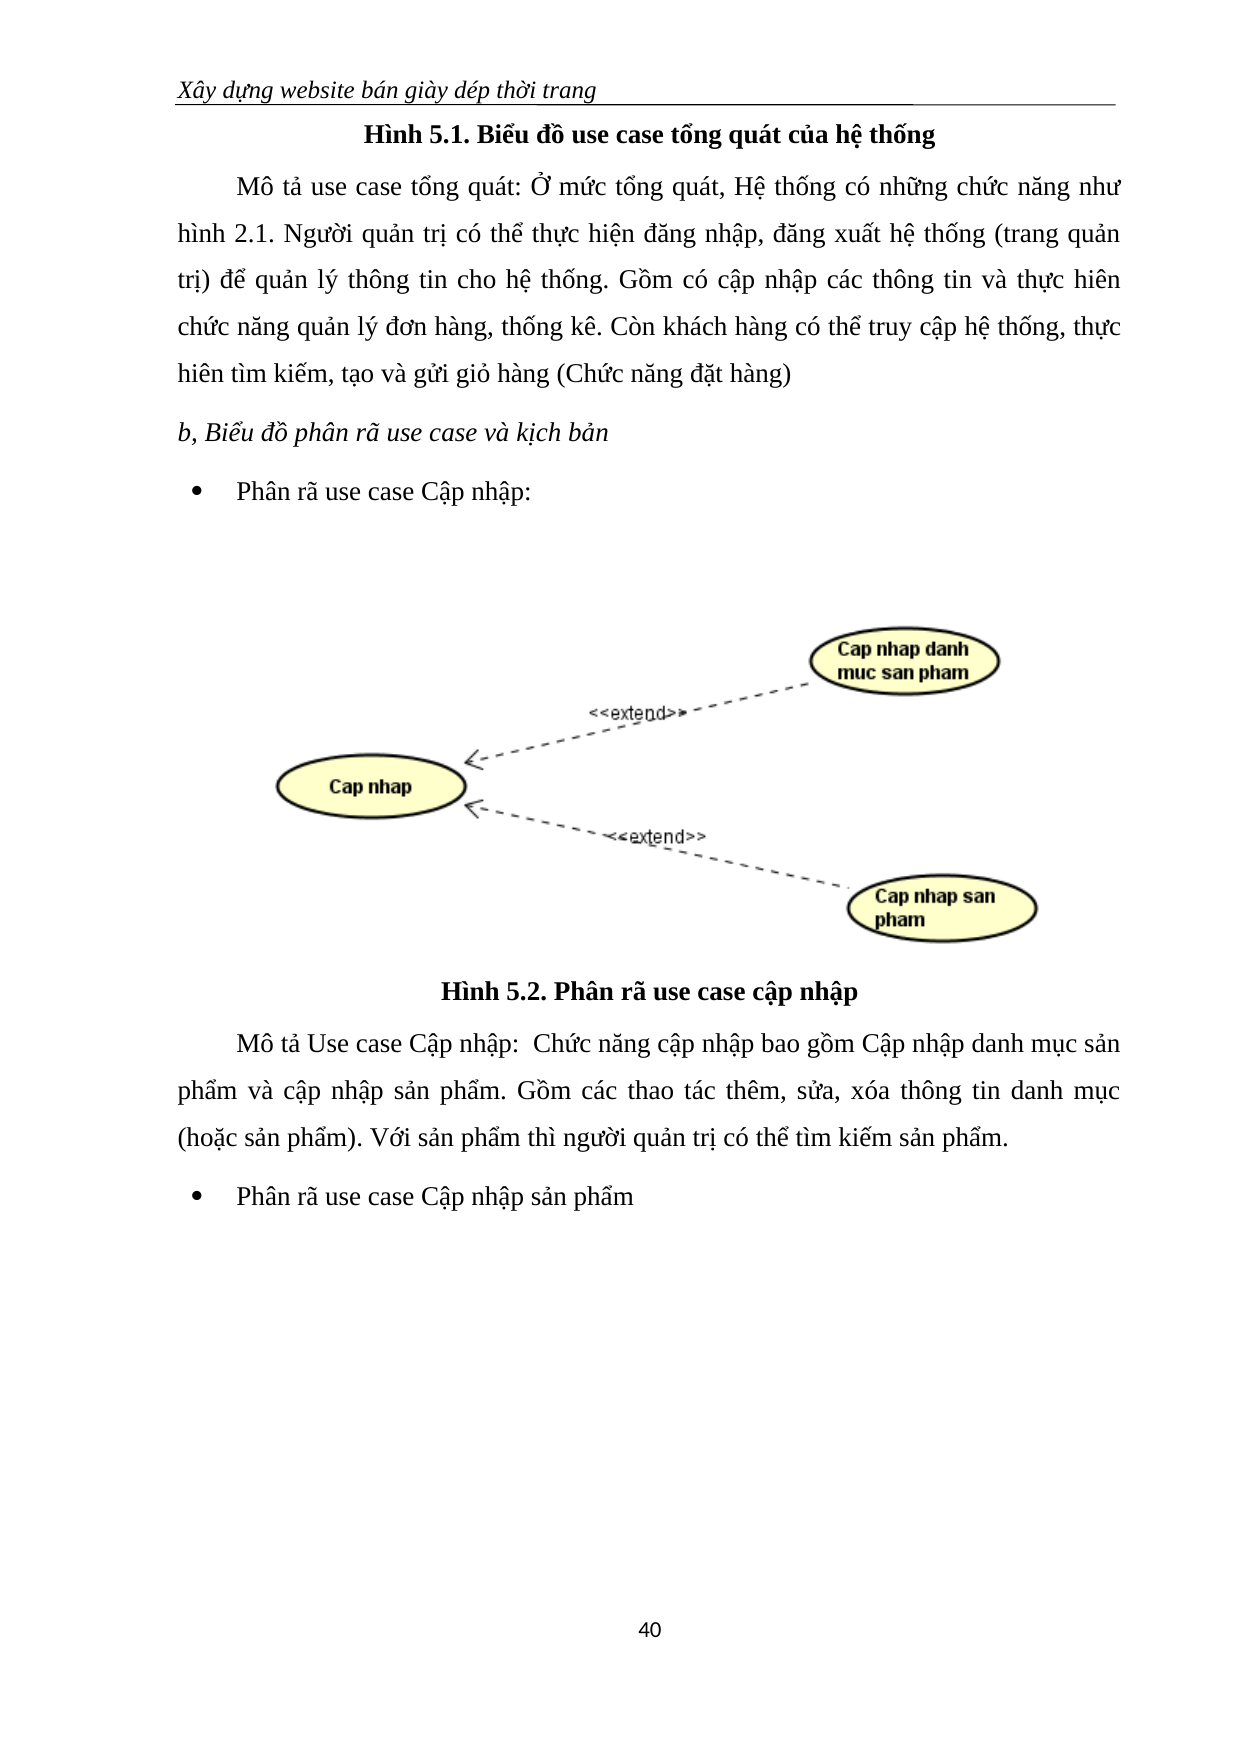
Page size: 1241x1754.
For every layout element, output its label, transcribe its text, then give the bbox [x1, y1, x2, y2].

text Mô tả use case tổng quát: Ở mức tổng quát, Hệ thống có những chức năng như hình 2.1. Người quản trị có thể thực hiện đăng nhập, đăng xuất hệ thống (trang quản trị) để quản lý thông tin cho hệ thống. Gồm có cập nhập các thông tin và thực hiên chức năng quản lý đơn hàng, thống kê. Còn khách hàng có thể truy cập hệ thống, thực hiên tìm kiếm, tạo và gửi giỏ hàng (Chức năng đặt hàng) [177, 170, 1122, 388]
text Hình 5.2. Phân rã use case cập nhập [177, 975, 1122, 1007]
text b, Biểu đồ phân rã use case và kịch bản [177, 416, 1122, 447]
list Phân rã use case Cập nhập: [192, 475, 1122, 506]
list Phân rã use case Cập nhập sản phẩm [192, 1180, 1122, 1211]
text Hình 5.1. Biểu đồ use case tổng quát của hệ thống [177, 118, 1122, 149]
picture [177, 534, 1045, 961]
text Mô tả Use case Cập nhập: Chức năng cập nhập bao gồm Cập nhập danh mục sản phẩm và cập nhập sản phẩm. Gồm các thao tác thêm, sửa, xóa thông tin danh mục (hoặc sản phẩm). Với sản phẩm thì người quản trị có thể tìm kiếm sản phẩm. [177, 1027, 1122, 1152]
